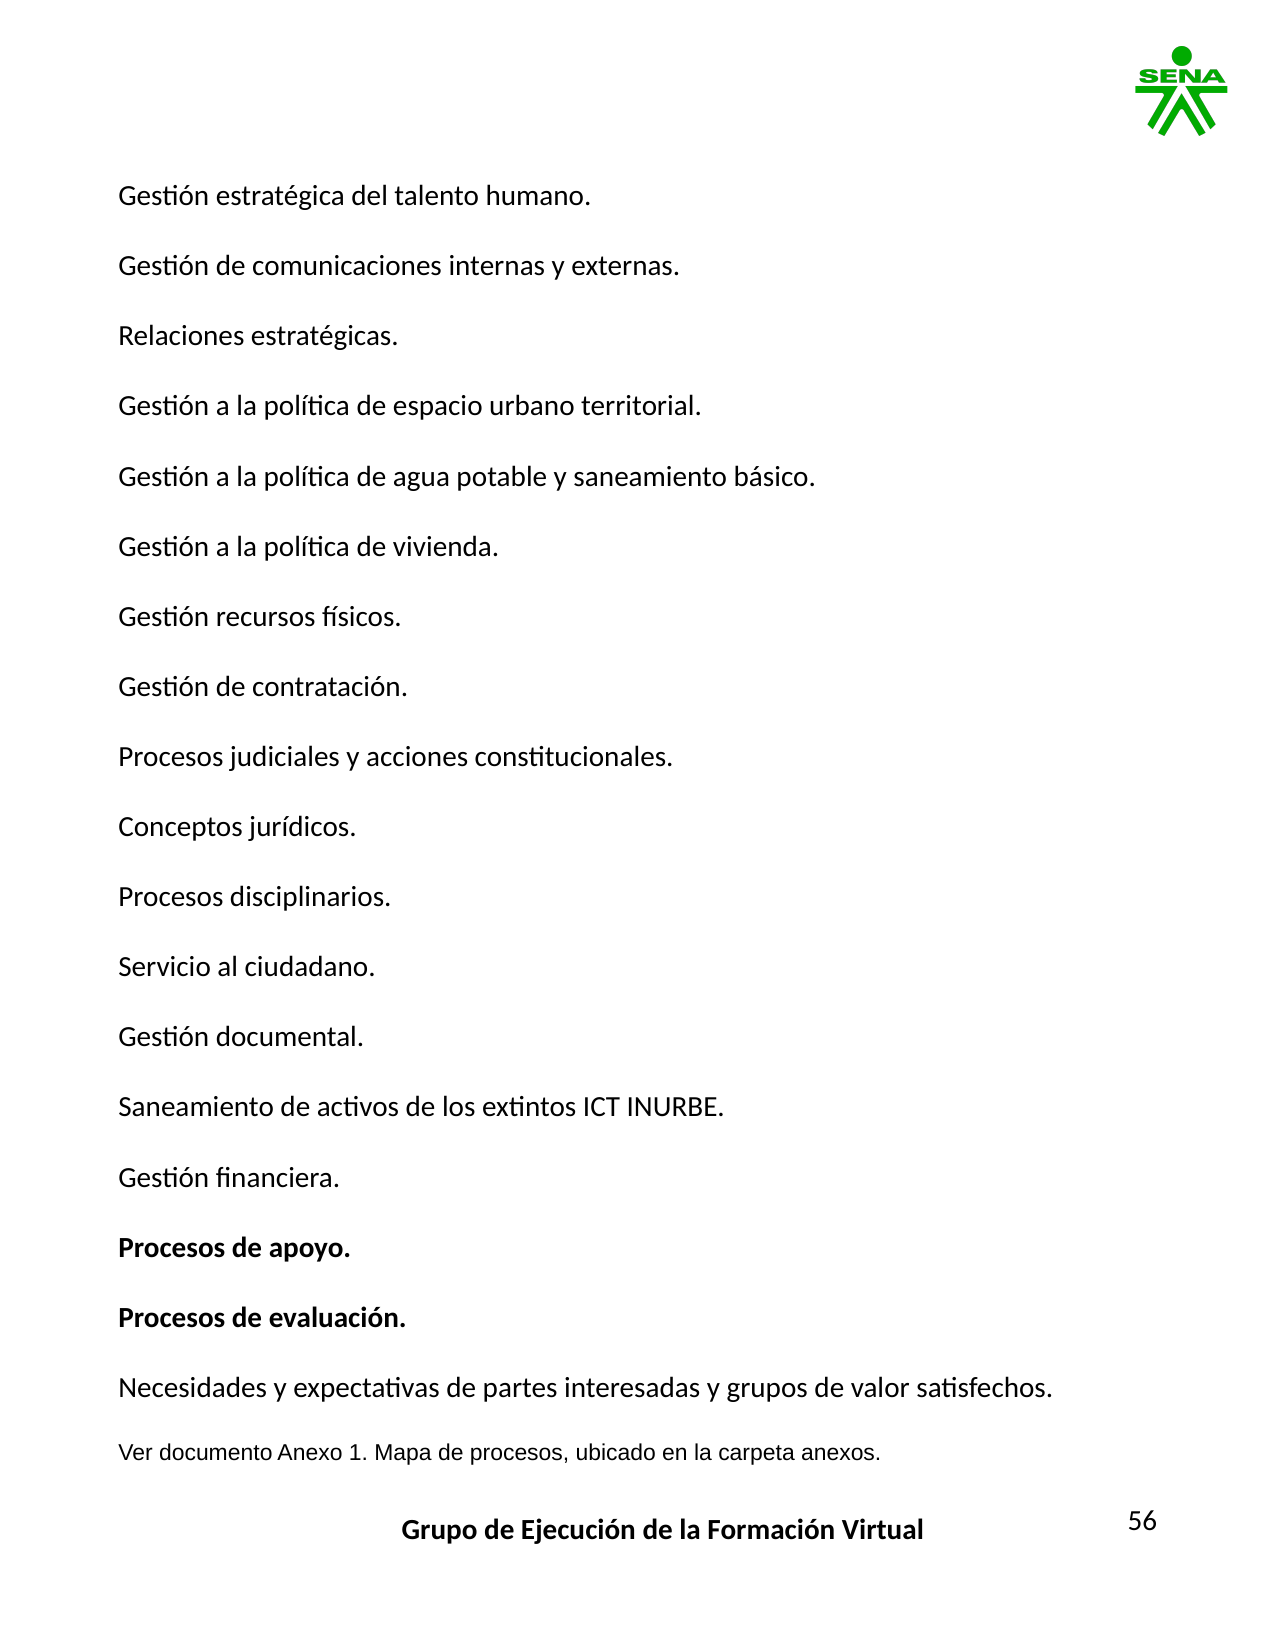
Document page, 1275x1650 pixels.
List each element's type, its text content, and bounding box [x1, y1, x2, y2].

picture [1135, 46, 1228, 136]
text Ver documento Anexo 1. Mapa de procesos, ubicado en la carpeta anexos. [118, 1439, 1157, 1465]
text Gestión recursos físicos. [118, 598, 1157, 633]
text Gestión a la política de vivienda. [118, 528, 1157, 563]
text Gestión documental. [118, 1018, 1157, 1054]
text Gestión financiera. [118, 1159, 1157, 1194]
text Servicio al ciudadano. [118, 948, 1157, 984]
text Gestión de contratación. [118, 668, 1157, 703]
text Gestión a la política de espacio urbano territorial. [118, 387, 1157, 423]
text Procesos de evaluación. [118, 1299, 1157, 1334]
text Conceptos jurídicos. [118, 808, 1157, 844]
text Procesos judiciales y acciones constitucionales. [118, 738, 1157, 774]
text Procesos de apoyo. [118, 1229, 1157, 1264]
text Gestión estratégica del talento humano. [118, 177, 1157, 213]
text Gestión de comunicaciones internas y externas. [118, 247, 1157, 283]
text Gestión a la política de agua potable y saneamiento básico. [118, 458, 1157, 493]
text Necesidades y expectativas de partes interesadas y grupos de valor satisfechos. [118, 1369, 1157, 1404]
text Relaciones estratégicas. [118, 317, 1157, 353]
text Saneamiento de activos de los extintos ICT INURBE. [118, 1088, 1157, 1124]
text Procesos disciplinarios. [118, 878, 1157, 914]
